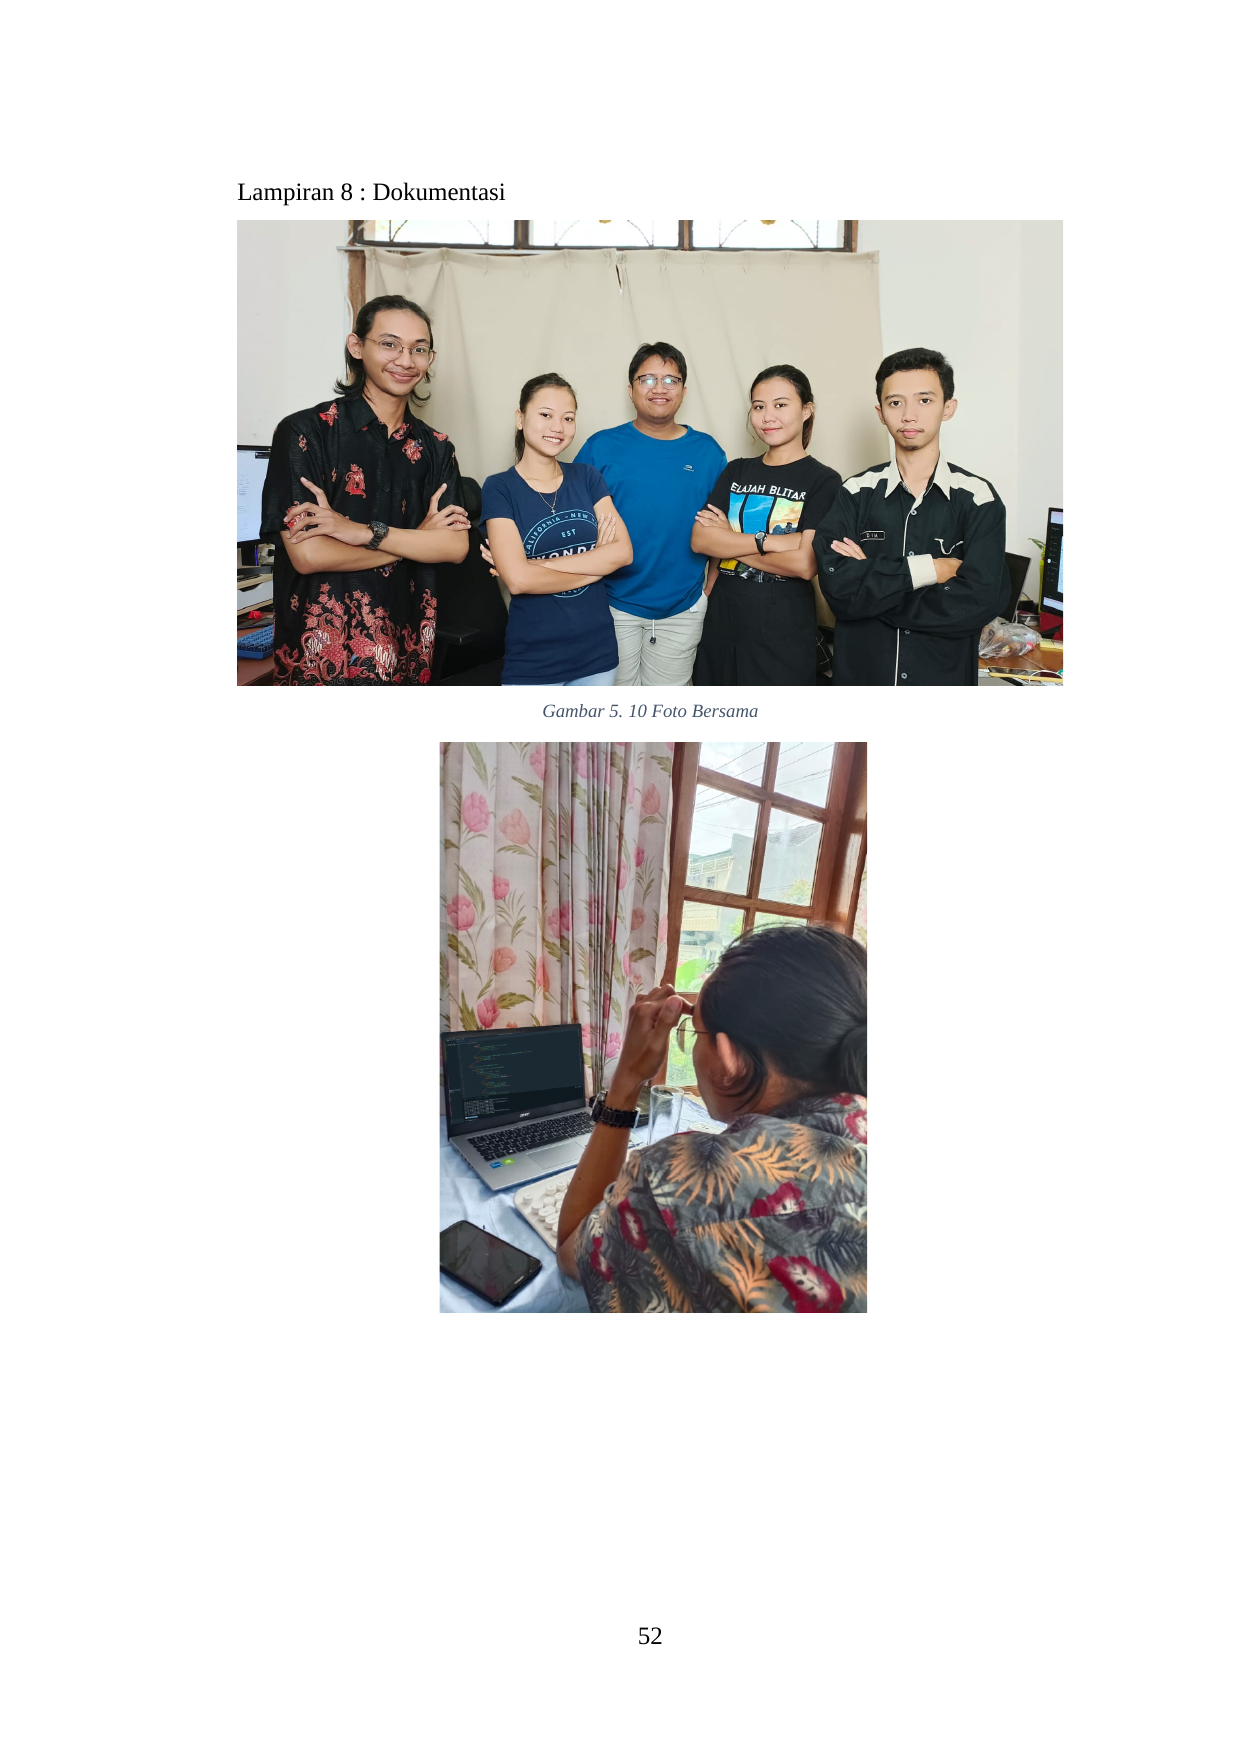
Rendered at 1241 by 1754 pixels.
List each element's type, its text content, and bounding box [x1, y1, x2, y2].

text Lampiran 8 : Dokumentasi [237, 177, 1063, 206]
text Gambar 5. 10 Foto Bersama [237, 700, 1063, 722]
picture [439, 742, 868, 1313]
picture [237, 220, 1064, 686]
